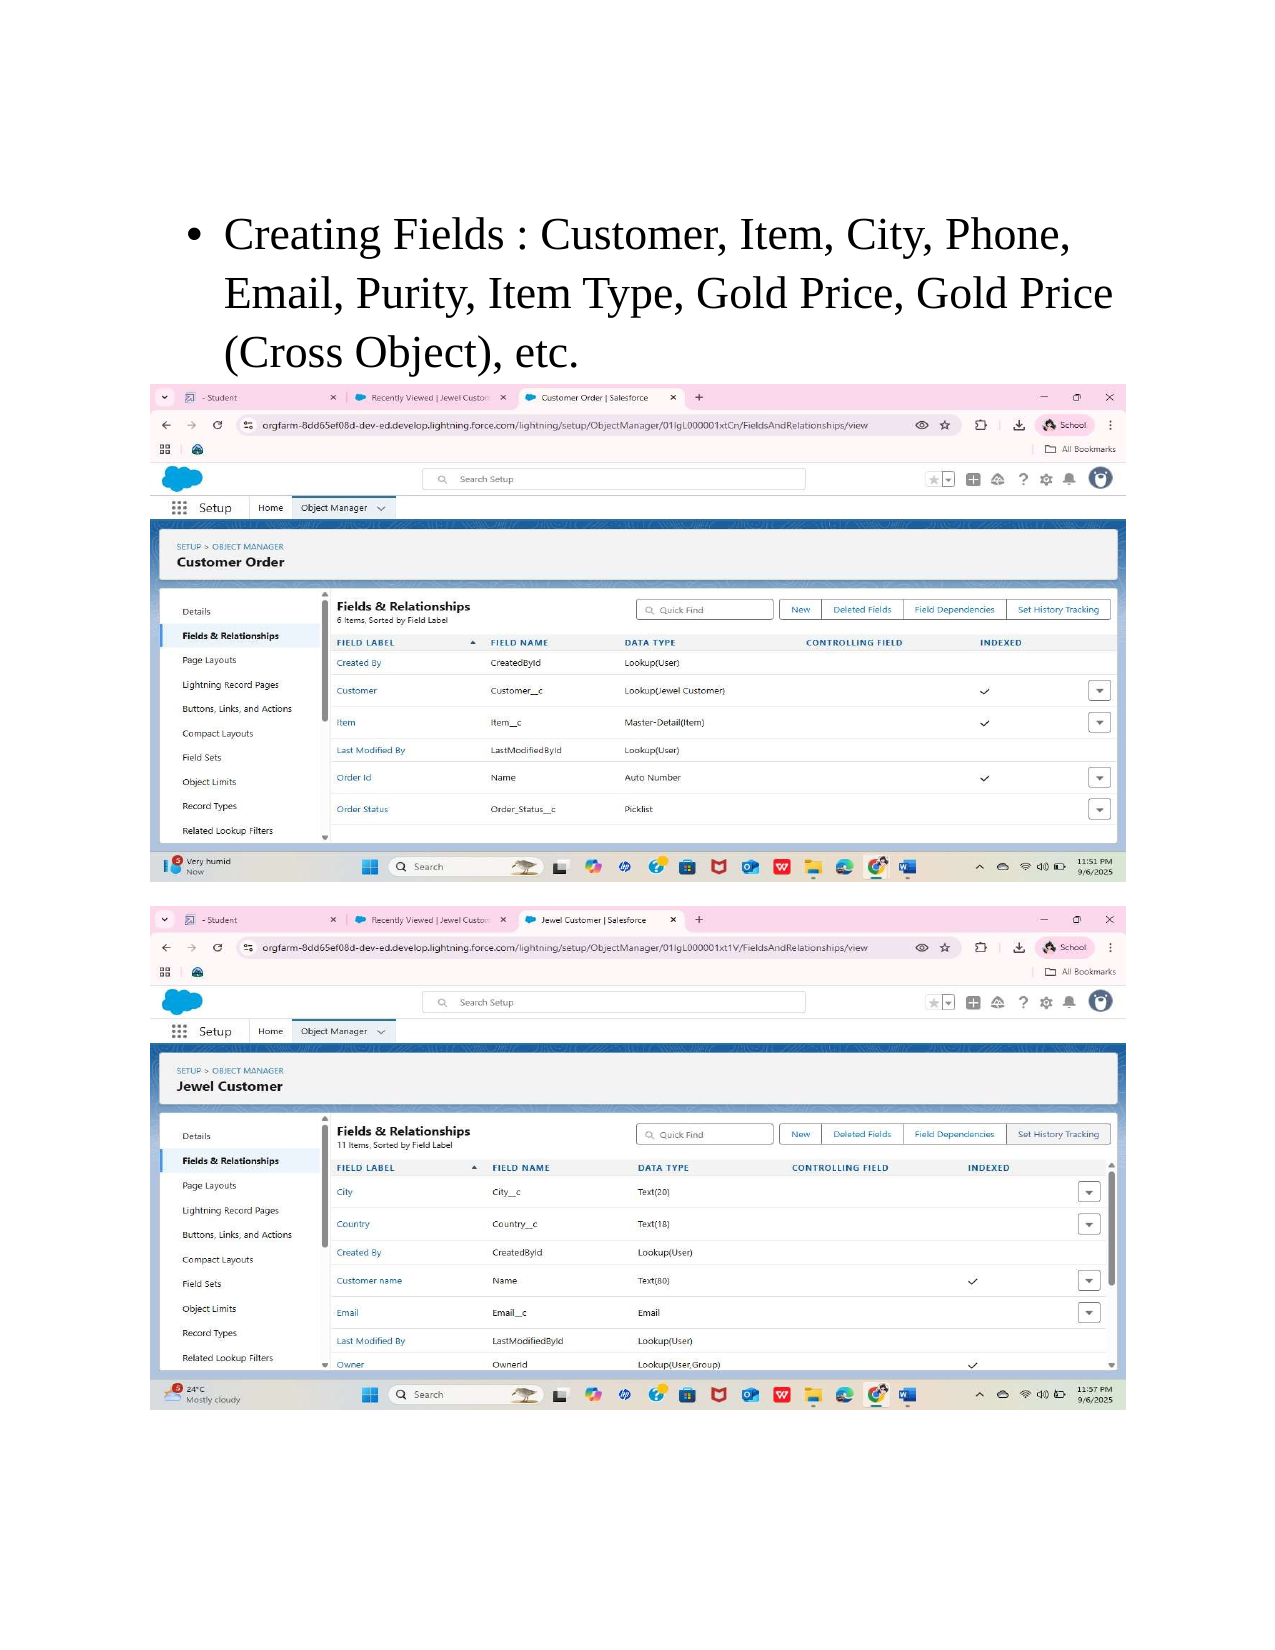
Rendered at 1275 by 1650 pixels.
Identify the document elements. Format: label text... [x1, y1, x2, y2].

list Creating Fields : Customer, Item, City, Phone, Email, Purity, Item Type, Gold Price, Gold Price (Cross Object), etc. [186, 206, 1190, 377]
picture [150, 384, 1126, 882]
picture [150, 906, 1126, 1410]
